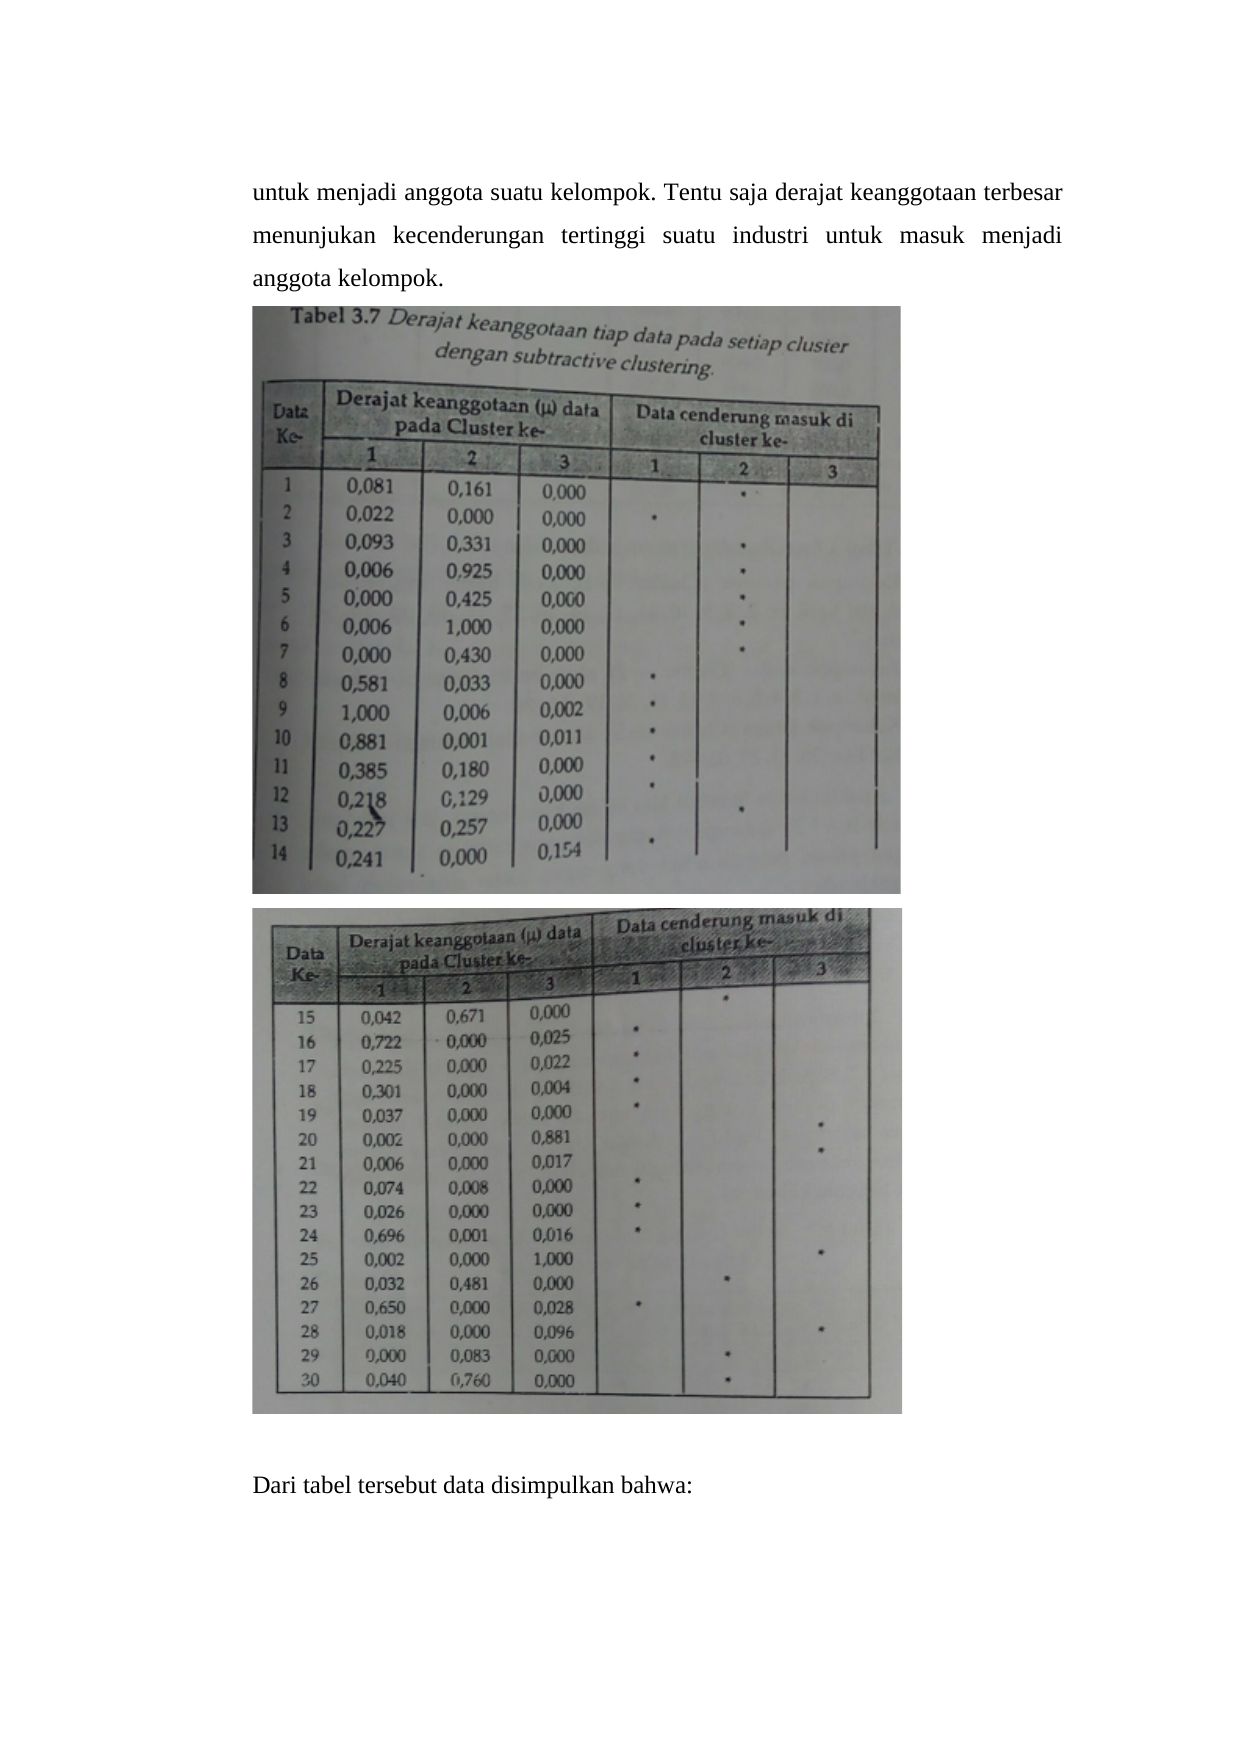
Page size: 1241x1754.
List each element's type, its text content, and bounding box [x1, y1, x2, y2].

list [215, 177, 1063, 292]
picture [252, 908, 903, 1414]
list Dari tabel tersebut data disimpulkan bahwa: [252, 1471, 1063, 1499]
picture [252, 306, 901, 894]
